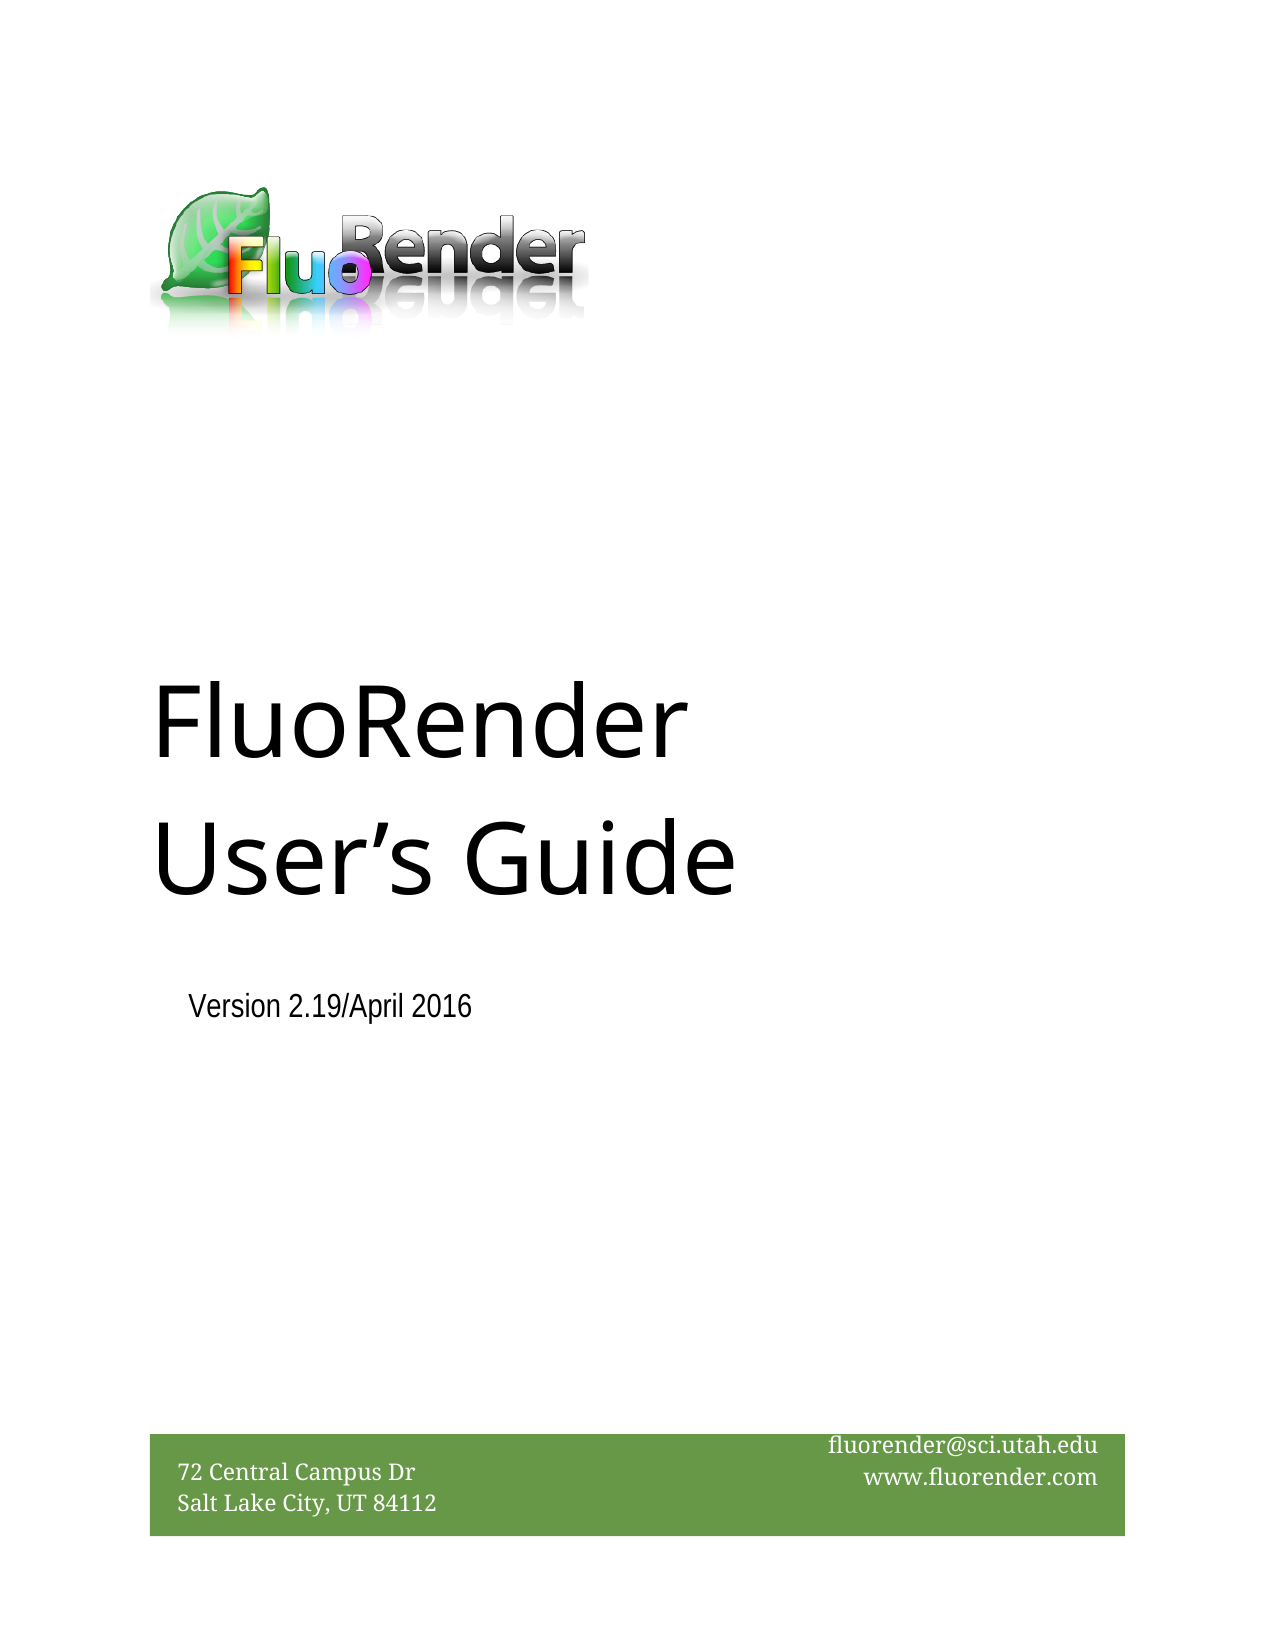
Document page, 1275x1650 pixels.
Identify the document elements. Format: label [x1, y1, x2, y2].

picture [150, 175, 589, 341]
